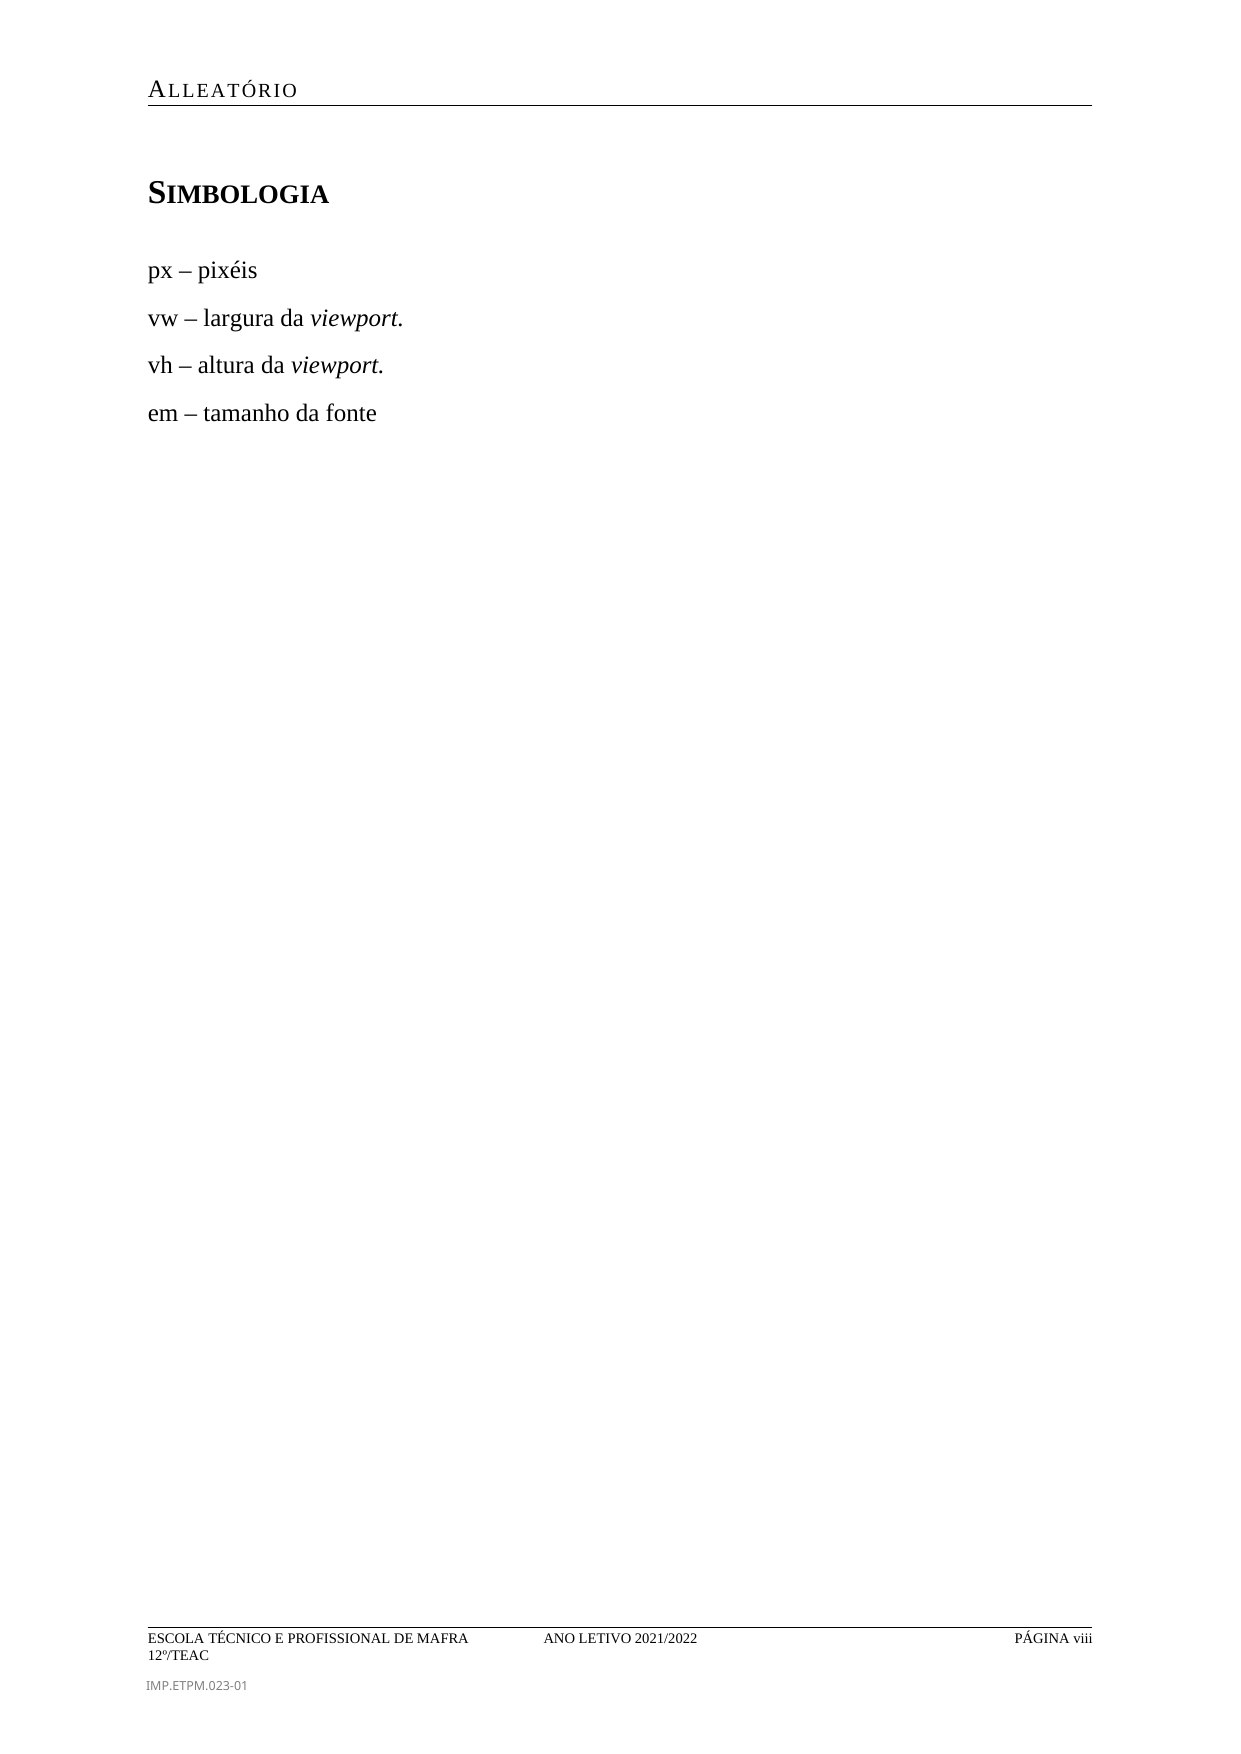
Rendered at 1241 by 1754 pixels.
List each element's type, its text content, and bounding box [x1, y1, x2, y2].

text px – pixéis [148, 255, 1092, 284]
text vh – altura da viewport. [148, 351, 1092, 379]
text em – tamanho da fonte [148, 398, 1092, 427]
subtitle Simbologia [148, 173, 1092, 211]
text vw – largura da viewport. [148, 303, 1092, 332]
